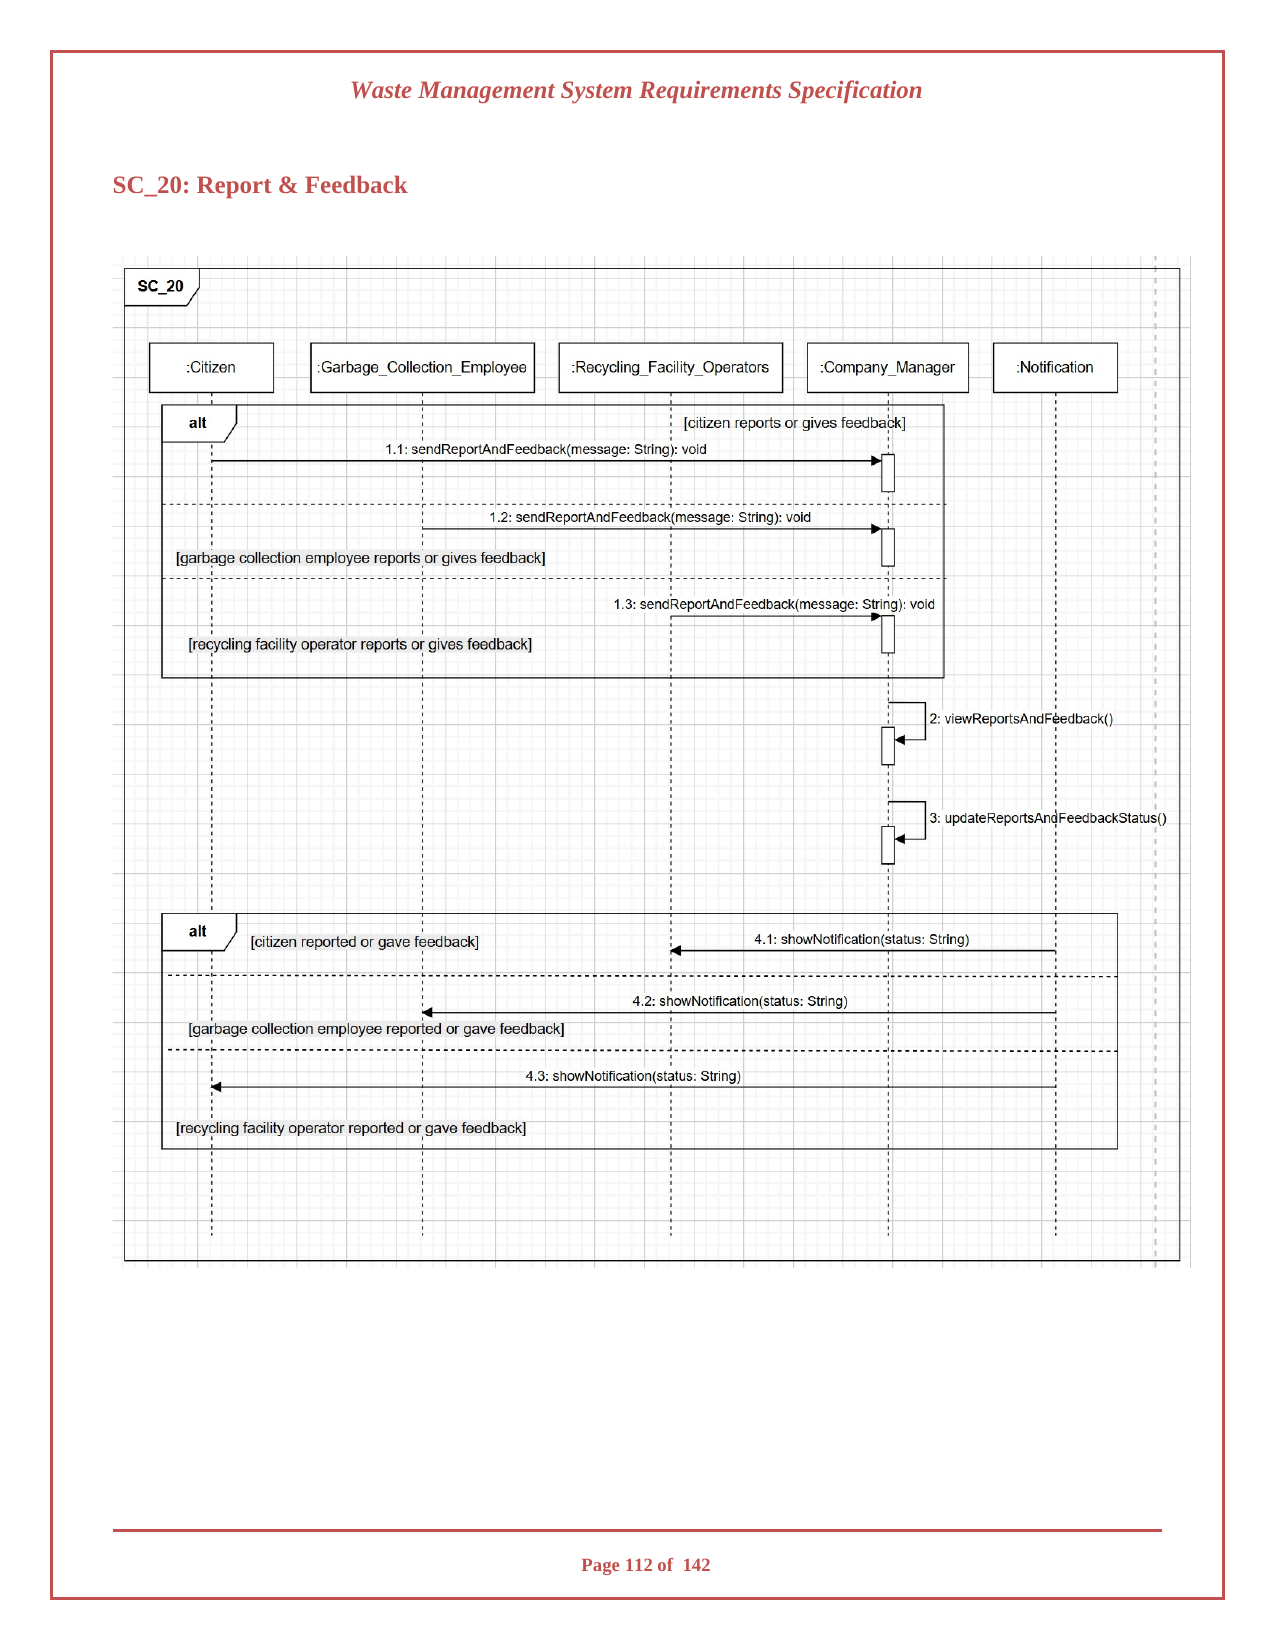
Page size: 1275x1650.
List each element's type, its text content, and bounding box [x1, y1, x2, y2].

text SC_20: Report & Feedback [112, 170, 1162, 199]
picture [112, 256, 1192, 1268]
